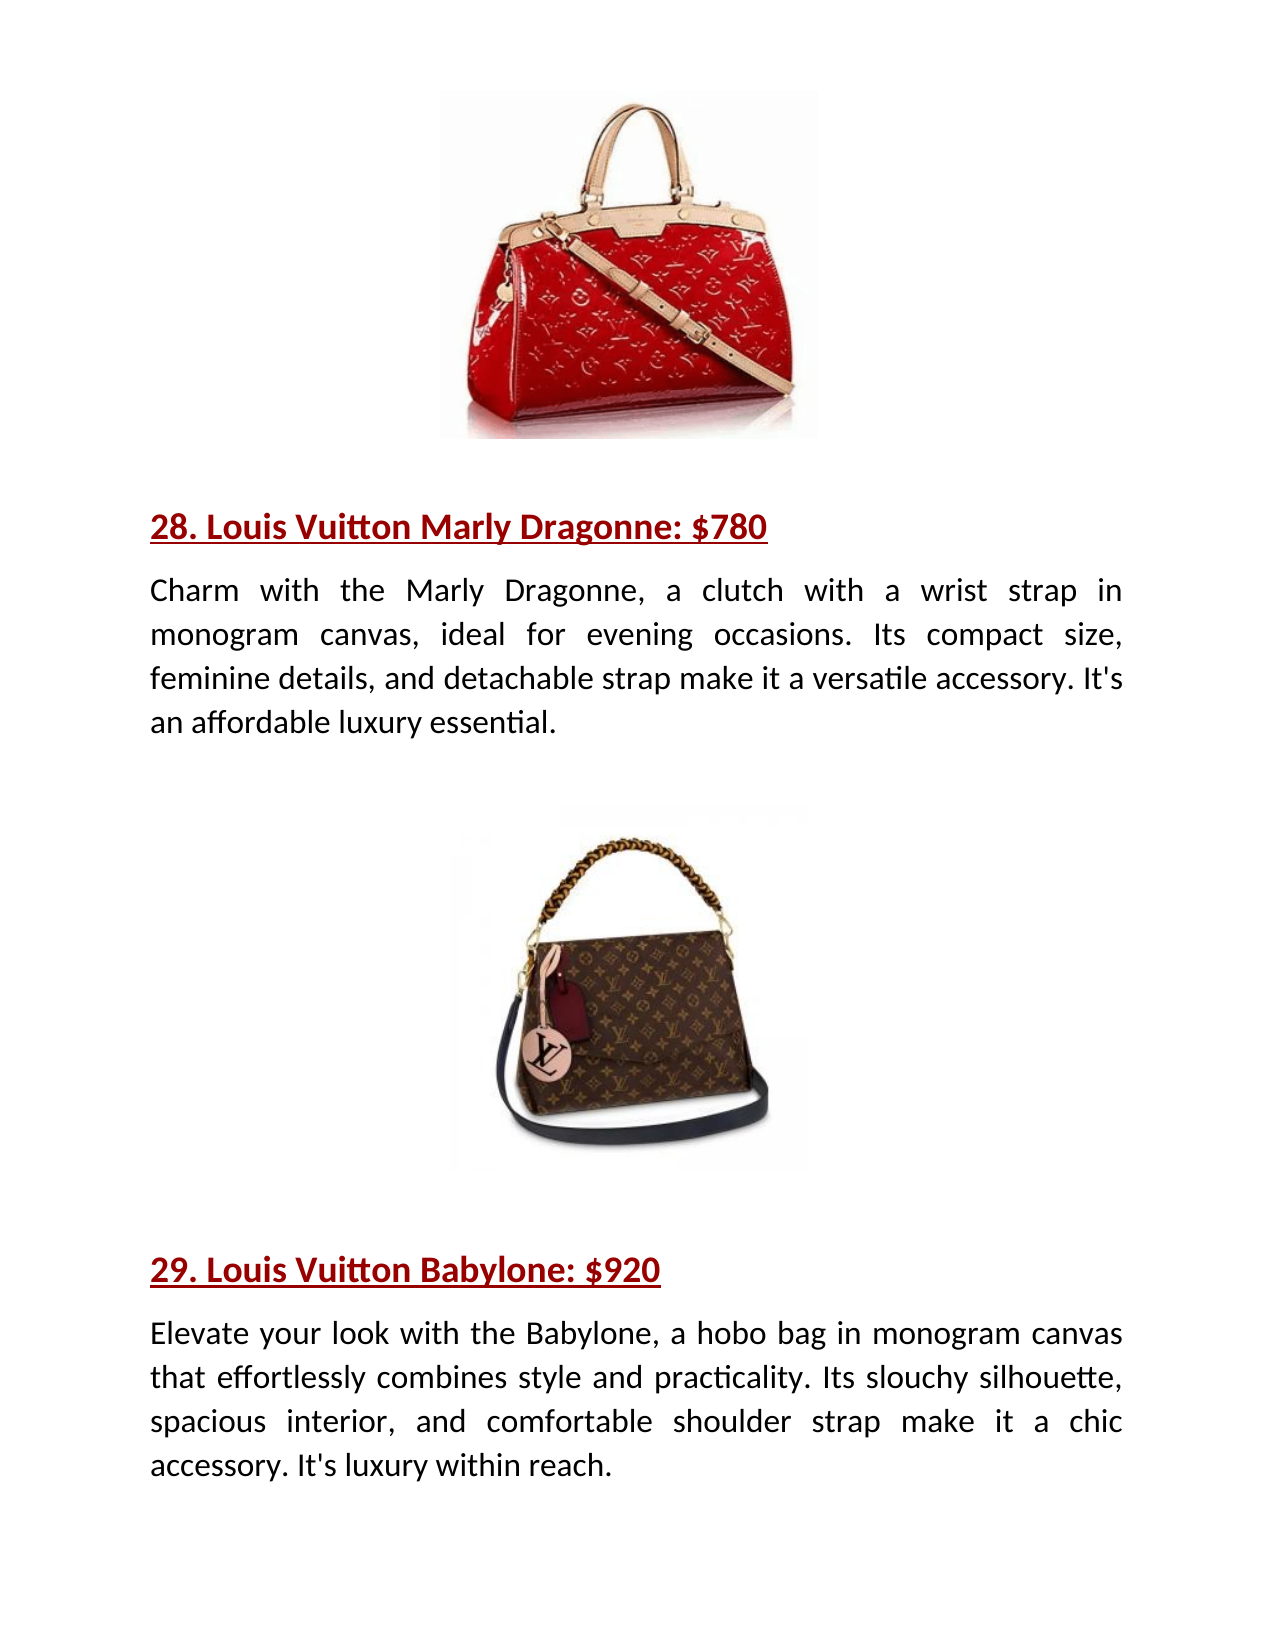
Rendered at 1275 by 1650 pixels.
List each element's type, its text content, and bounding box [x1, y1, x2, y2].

picture [440, 91, 819, 439]
text Charm with the Marly Dragonne, a clutch with a wrist strap in monogram canvas, ideal for evening occasions. Its compact size, feminine details, and detachable strap make it a versatile accessory. It's an affordable luxury essential. [150, 569, 1124, 741]
picture [441, 796, 808, 1171]
text Elevate your look with the Babylone, a hobo bag in monogram canvas that effortlessly combines style and practicality. Its slouchy silhouette, spacious interior, and comfortable shoulder strap make it a chic accessory. It's luxury within reach. [150, 1312, 1124, 1485]
text 29. Louis Vuitton Babylone: $920 [150, 1246, 1124, 1292]
text 28. Louis Vuitton Marly Dragonne: $780 [150, 503, 1124, 548]
